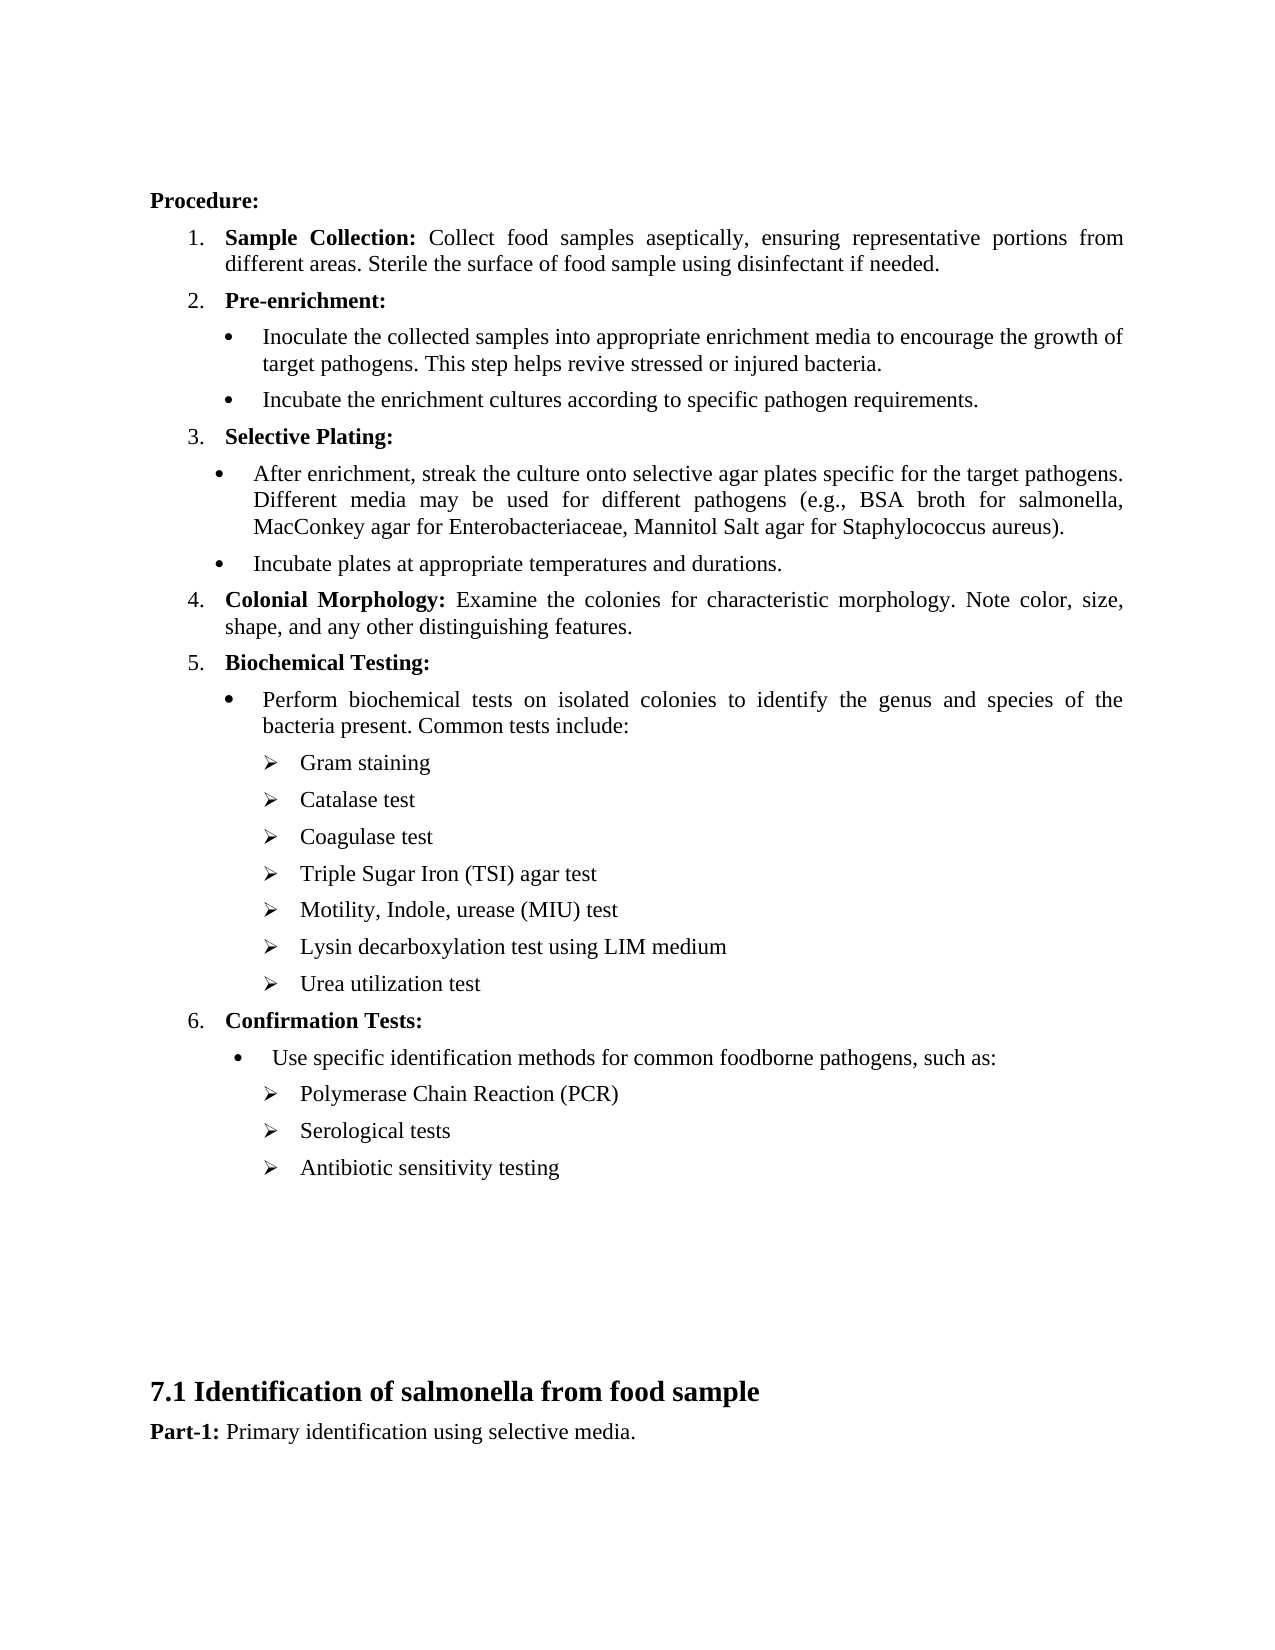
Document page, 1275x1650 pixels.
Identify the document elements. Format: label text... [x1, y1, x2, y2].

list Inoculate the collected samples into appropriate enrichment media to encourage the growth of target pathogens. This step helps revive stressed or injured bacteria. [225, 323, 1125, 376]
text Procedure: [150, 187, 1125, 213]
list Pre-enrichment: [187, 287, 1125, 313]
list After enrichment, streak the culture onto selective agar plates specific for the target pathogens. Different media may be used for different pathogens (e.g., BSA broth for salmonella, MacConkey agar for Enterobacteriaceae, Mannitol Salt agar for Staphylococcus aureus). [216, 460, 1125, 539]
list Serological tests [262, 1117, 1125, 1143]
list Lysin decarboxylation test using LIM medium [262, 933, 1125, 959]
text Part-1: Primary identification using selective media. [150, 1418, 1125, 1445]
list Coagulase test [262, 823, 1125, 849]
list Incubate the enrichment cultures according to specific pathogen requirements. [225, 387, 1125, 413]
list Incubate plates at appropriate temperatures and durations. [216, 549, 1125, 576]
list Biochemical Testing: [187, 649, 1125, 676]
list Gram staining [262, 749, 1125, 776]
list Polymerase Chain Reaction (PCR) [262, 1080, 1125, 1107]
list Selective Plating: [187, 423, 1125, 450]
list Confirmation Tests: [187, 1007, 1125, 1033]
list Motility, Indole, urease (MIU) test [262, 896, 1125, 923]
list Catalase test [262, 786, 1125, 812]
list Triple Sugar Iron (TSI) agar test [262, 860, 1125, 886]
list Antibiotic sensitivity testing [262, 1154, 1125, 1180]
list Urea utilization test [262, 970, 1125, 996]
list Use specific identification methods for common foodborne pathogens, such as: [234, 1043, 1125, 1070]
list Sample Collection: Collect food samples aseptically, ensuring representative portions from different areas. Sterile the surface of food sample using disinfectant if needed. [187, 223, 1125, 276]
subtitle 7.1 Identification of salmonella from food sample [150, 1374, 1125, 1408]
list Perform biochemical tests on isolated colonies to identify the genus and species of the bacteria present. Common tests include: [225, 686, 1125, 739]
list Colonial Morphology: Examine the colonies for characteristic morphology. Note color, size, shape, and any other distinguishing features. [187, 586, 1125, 639]
